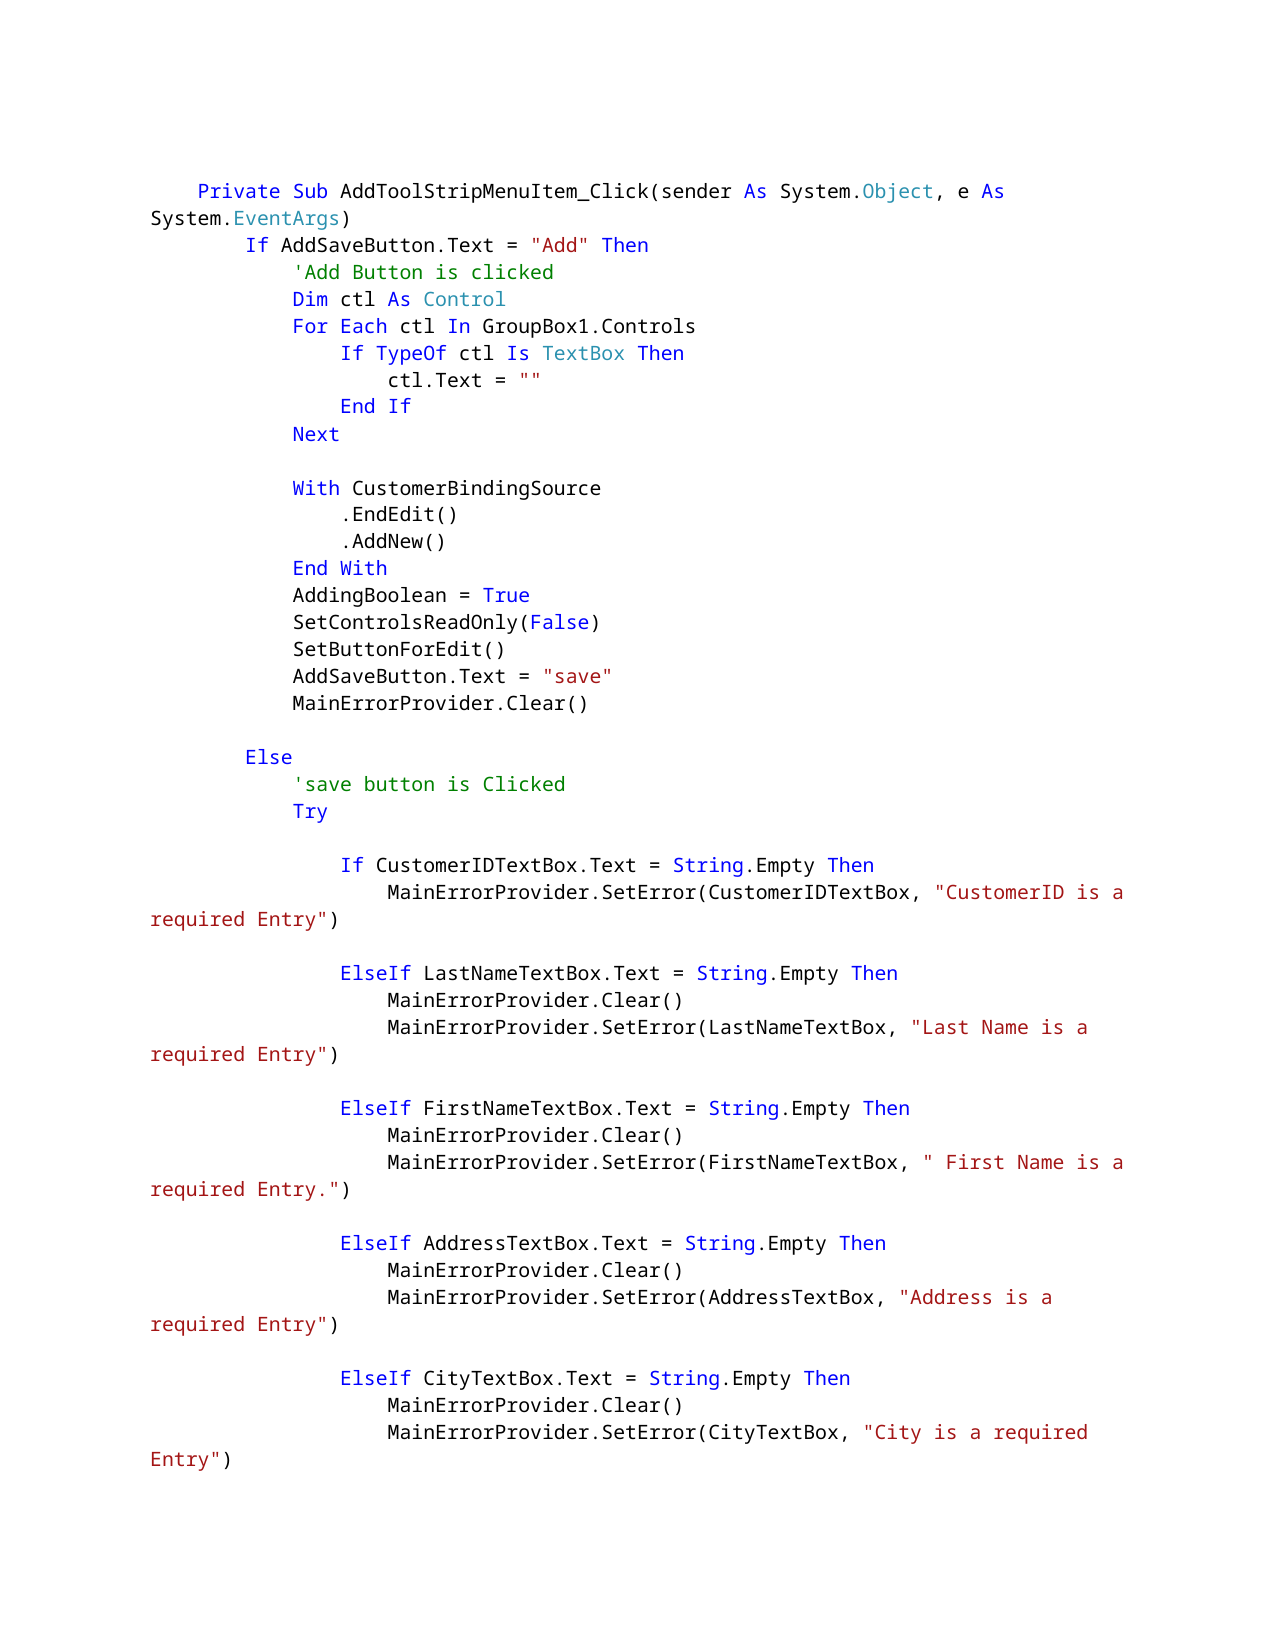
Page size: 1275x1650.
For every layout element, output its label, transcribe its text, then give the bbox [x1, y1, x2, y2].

text Next [150, 420, 1125, 447]
text If AddSaveButton.Text = "Add" Then [150, 231, 1125, 258]
text MainErrorProvider.SetError(CityTextBox, "City is a required Entry") [150, 1418, 1125, 1472]
text Private Sub AddToolStripMenuItem_Click(sender As System.Object, e As System.EventArgs) [150, 177, 1125, 231]
text ElseIf AddressTextBox.Text = String.Empty Then [150, 1229, 1125, 1256]
text ElseIf CityTextBox.Text = String.Empty Then [150, 1364, 1125, 1391]
text MainErrorProvider.Clear() [150, 986, 1125, 1013]
text AddSaveButton.Text = "save" [150, 663, 1125, 689]
text Try [150, 797, 1125, 824]
text MainErrorProvider.Clear() [150, 1391, 1125, 1418]
text Else [150, 743, 1125, 771]
text Dim ctl As Control [150, 285, 1125, 312]
text SetButtonForEdit() [150, 636, 1125, 663]
text .AddNew() [150, 528, 1125, 555]
text ctl.Text = "" [150, 366, 1125, 393]
text SetControlsReadOnly(False) [150, 609, 1125, 636]
text MainErrorProvider.SetError(FirstNameTextBox, " First Name is a required Entry.") [150, 1148, 1125, 1202]
text ElseIf FirstNameTextBox.Text = String.Empty Then [150, 1094, 1125, 1121]
text MainErrorProvider.SetError(CustomerIDTextBox, "CustomerID is a required Entry") [150, 878, 1125, 932]
text MainErrorProvider.SetError(LastNameTextBox, "Last Name is a required Entry") [150, 1013, 1125, 1067]
text MainErrorProvider.Clear() [150, 1256, 1125, 1283]
text MainErrorProvider.Clear() [150, 1121, 1125, 1148]
text AddingBoolean = True [150, 582, 1125, 609]
text 'Add Button is clicked [150, 258, 1125, 285]
text MainErrorProvider.SetError(AddressTextBox, "Address is a required Entry") [150, 1283, 1125, 1337]
text 'save button is Clicked [150, 771, 1125, 797]
text MainErrorProvider.Clear() [150, 689, 1125, 717]
text End If [150, 393, 1125, 420]
text ElseIf LastNameTextBox.Text = String.Empty Then [150, 959, 1125, 986]
text For Each ctl In GroupBox1.Controls [150, 312, 1125, 339]
text If TypeOf ctl Is TextBox Then [150, 339, 1125, 366]
text .EndEdit() [150, 501, 1125, 528]
text With CustomerBindingSource [150, 474, 1125, 501]
text End With [150, 555, 1125, 582]
text If CustomerIDTextBox.Text = String.Empty Then [150, 851, 1125, 878]
